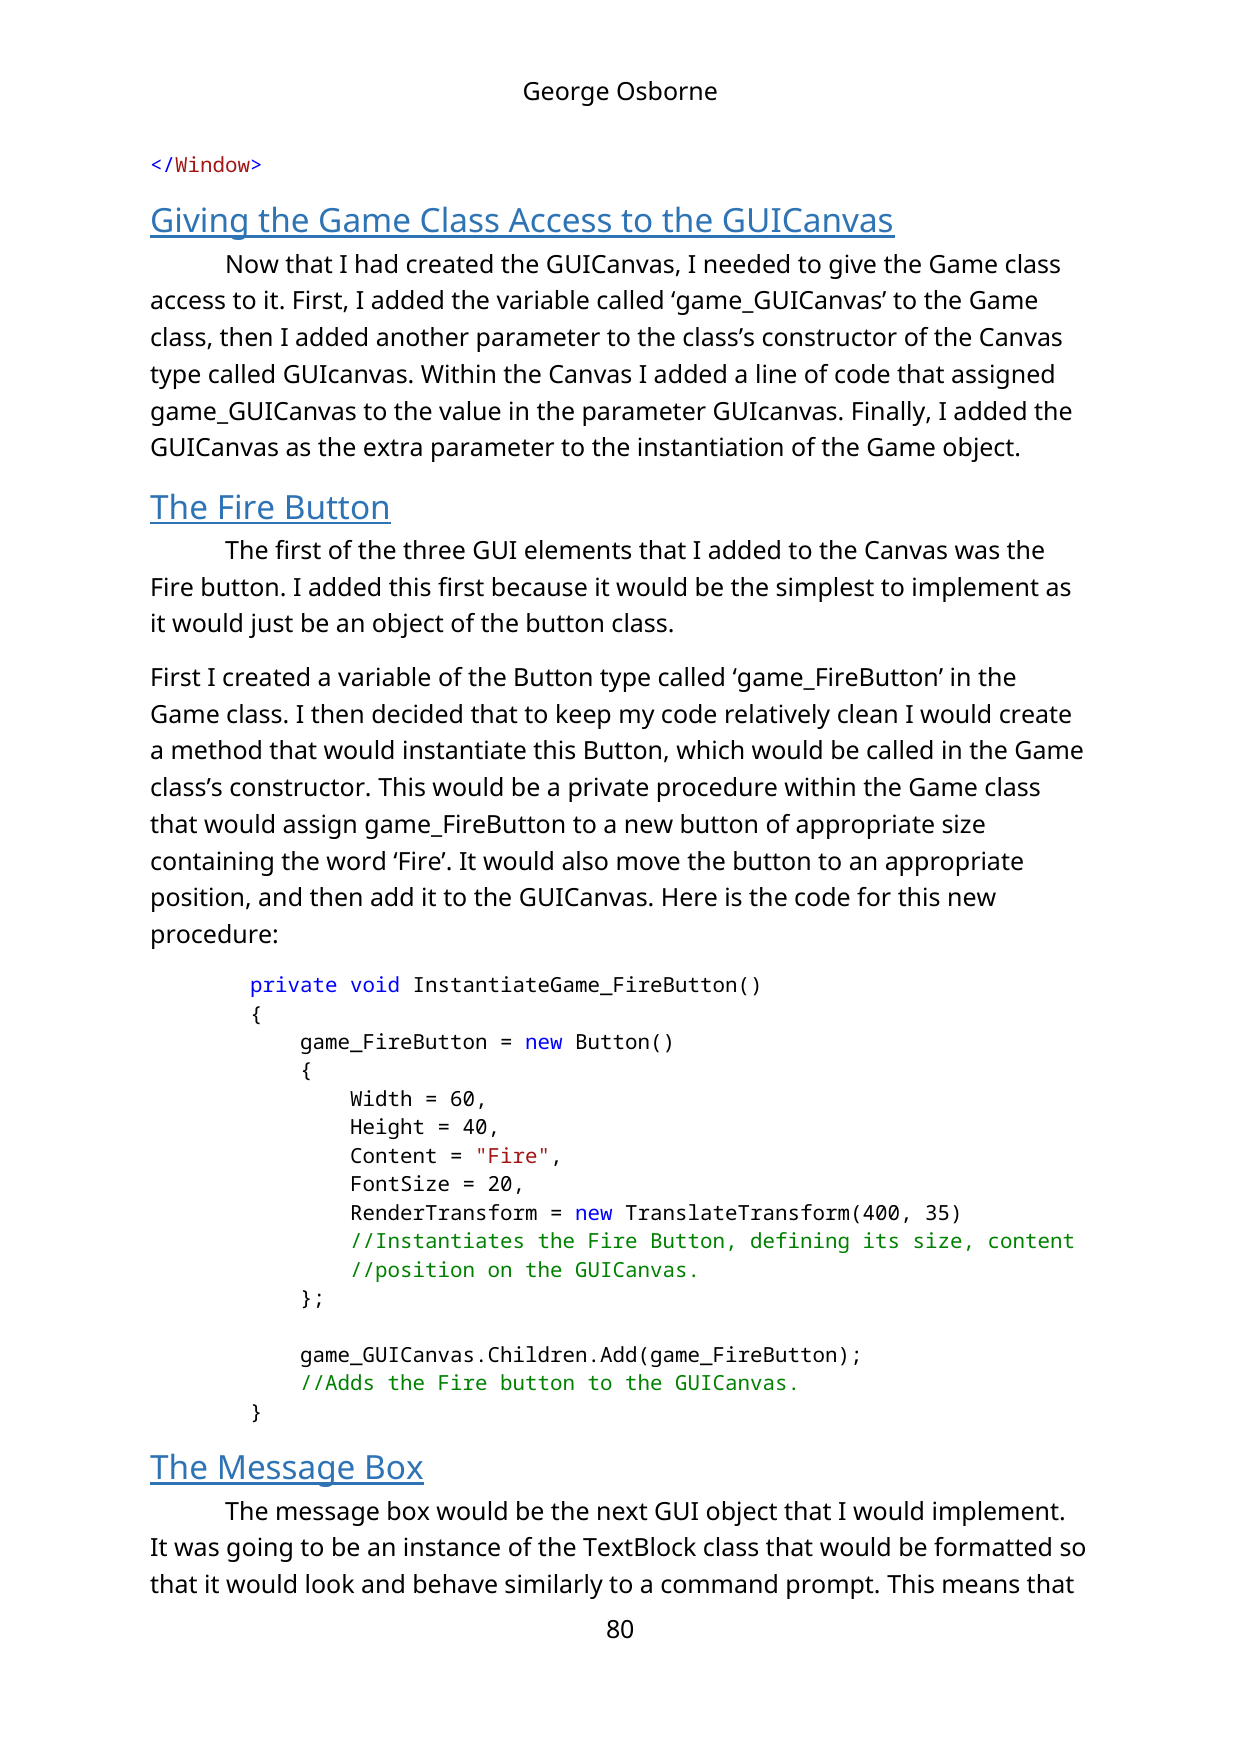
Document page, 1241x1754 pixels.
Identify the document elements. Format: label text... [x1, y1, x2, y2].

text game_FireButton = new Button() [150, 1027, 1090, 1056]
text The first of the three GUI elements that I added to the Canvas was the Fire button. I added this first because it would be the simplest to implement as it would just be an object of the button class. [150, 532, 1090, 640]
subtitle The Fire Button [150, 483, 1090, 529]
text </Window> [150, 150, 1090, 178]
text { [150, 999, 1090, 1027]
text private void InstantiateGame_FireButton() [150, 970, 1090, 999]
text game_GUICanvas.Children.Add(game_FireButton); [150, 1340, 1090, 1368]
text Height = 40, [150, 1112, 1090, 1141]
text RenderTransform = new TranslateTransform(400, 35) [150, 1198, 1090, 1226]
text //Instantiates the Fire Button, defining its size, content [150, 1226, 1090, 1255]
text { [150, 1056, 1090, 1084]
subtitle The Message Box [150, 1444, 1090, 1489]
text }; [150, 1283, 1090, 1312]
text First I created a variable of the Button type called ‘game_FireButton’ in the Game class. I then decided that to keep my code relatively clean I would create a method that would instantiate this Button, which would be called in the Game class’s constructor. This would be a private procedure within the Game class that would assign game_FireButton to a new button of appropriate size containing the word ‘Fire’. It would also move the button to an appropriate position, and then add it to the GUICanvas. Here is the code for this new procedure: [150, 659, 1090, 951]
subtitle Giving the Game Class Access to the GUICanvas [150, 197, 1090, 243]
text //position on the GUICanvas. [150, 1255, 1090, 1283]
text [150, 1493, 1090, 1601]
text Width = 60, [150, 1084, 1090, 1112]
text } [150, 1397, 1090, 1425]
text Content = "Fire", [150, 1141, 1090, 1169]
text //Adds the Fire button to the GUICanvas. [150, 1368, 1090, 1397]
text Now that I had created the GUICanvas, I needed to give the Game class access to it. First, I added the variable called ‘game_GUICanvas’ to the Game class, then I added another parameter to the class’s constructor of the Canvas type called GUIcanvas. Within the Canvas I added a line of code that assigned game_GUICanvas to the value in the parameter GUIcanvas. Finally, I added the GUICanvas as the extra parameter to the instantiation of the Game object. [150, 246, 1090, 464]
text FontSize = 20, [150, 1169, 1090, 1198]
